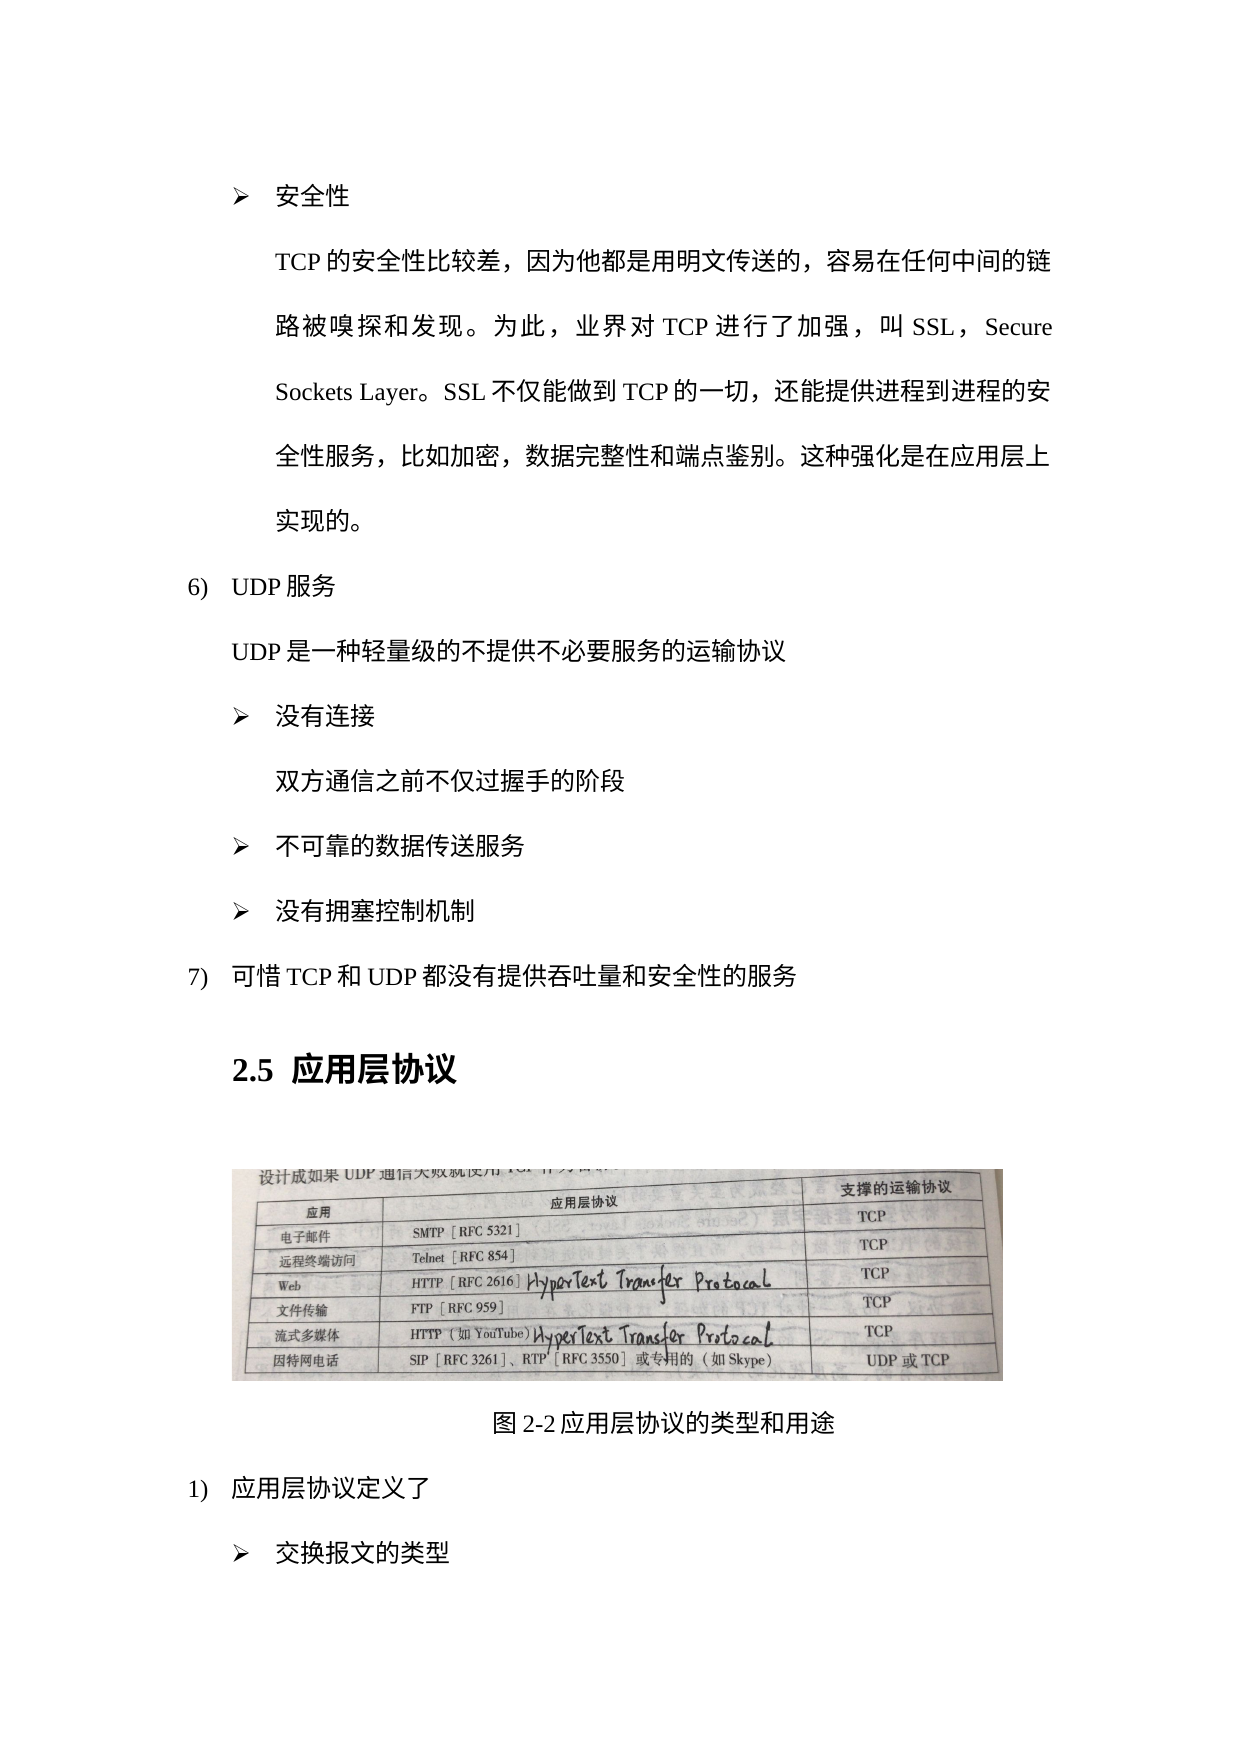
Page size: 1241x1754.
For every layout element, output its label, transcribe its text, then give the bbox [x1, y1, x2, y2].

list 交换报文的类型 [231, 1519, 1053, 1584]
list 没有拥塞控制机制 [231, 877, 1053, 942]
list UDP服务 [187, 552, 1053, 617]
list 安全性 [231, 162, 1053, 227]
list 图2-2应用层协议的类型和用途 [275, 1389, 1053, 1454]
list 没有连接 [231, 682, 1053, 747]
list 可惜TCP和UDP都没有提供吞吐量和安全性的服务 [187, 942, 1053, 1007]
list 双方通信之前不仅过握手的阶段 [275, 747, 1053, 812]
list 不可靠的数据传送服务 [231, 812, 1053, 877]
list TCP的安全性比较差，因为他都是用明文传送的，容易在任何中间的链路被嗅探和发现。为此，业界对TCP进行了加强，叫SSL，Secure Sockets Layer。SSL不仅能做到TCP的一切，还能提供进程到进程的安全性服务，比如加密，数据完整性和端点鉴别。这种强化是在应用层上实现的。 [275, 227, 1053, 552]
subtitle 应用层协议 [232, 1034, 1053, 1099]
list UDP是一种轻量级的不提供不必要服务的运输协议 [231, 617, 1053, 682]
picture [231, 1169, 1003, 1381]
list 应用层协议定义了 [187, 1454, 1053, 1519]
